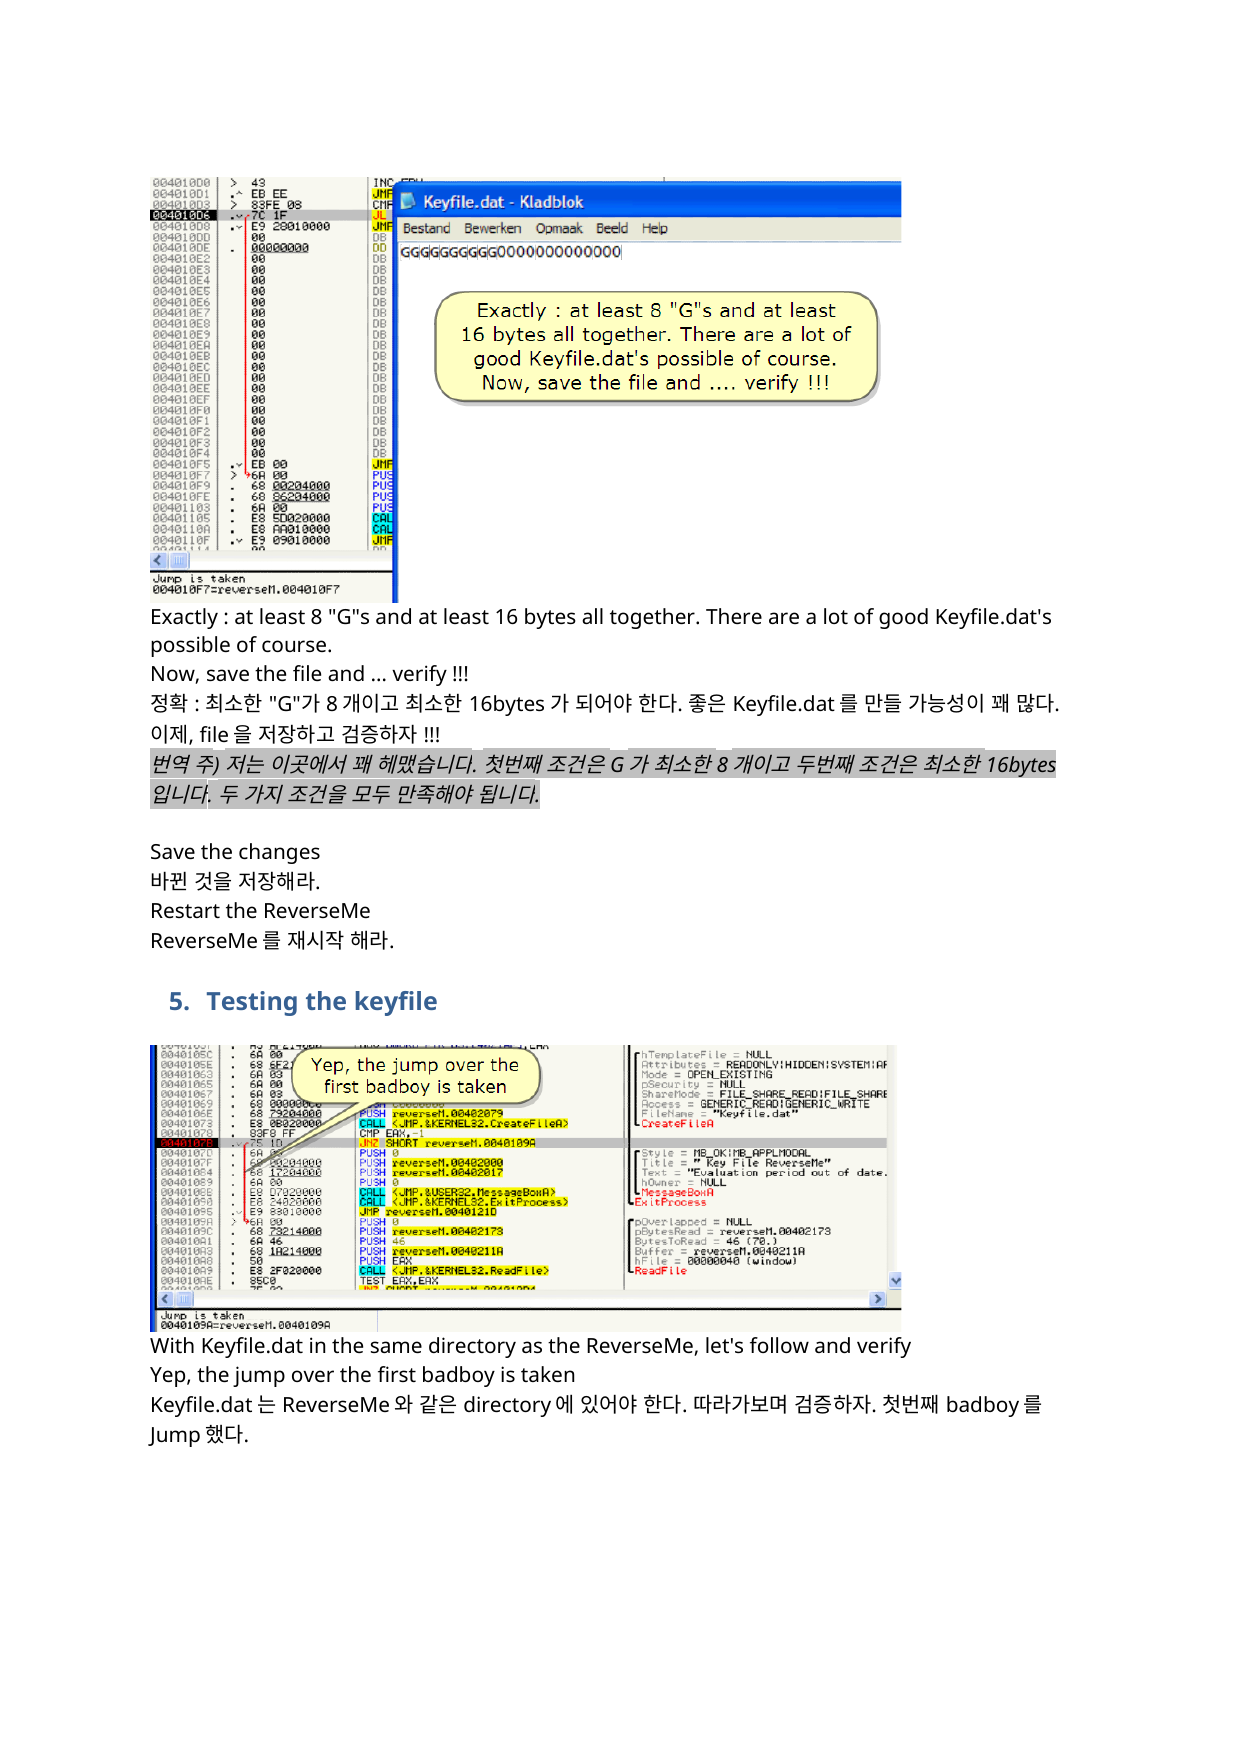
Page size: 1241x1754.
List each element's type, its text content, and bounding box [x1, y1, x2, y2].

text With Keyfile.dat in the same directory as the ReverseMe, let's follow and verify [150, 1332, 1090, 1360]
text ReverseMe를 재시작 해라. [150, 924, 1090, 955]
text Exactly : at least 8 "G"s and at least 16 bytes all together. There are a lot of good Keyfile.dat's possible of course. [150, 602, 1090, 659]
text 바뀐 것을 저장해라. [150, 866, 1090, 896]
text Yep, the jump over the first badboy is taken [150, 1360, 1090, 1388]
text Restart the ReverseMe [150, 896, 1090, 924]
picture [150, 1045, 902, 1332]
list Testing the keyfile [169, 983, 1090, 1017]
text 번역 주) 저는 이곳에서 꽤 헤맸습니다. 첫번째 조건은 G가 최소한 8개이고 두번째 조건은 최소한 16bytes 입니다. 두 가지 조건을 모두 만족해야 됩니다. [150, 748, 1090, 809]
text Save the changes [150, 837, 1090, 866]
text 정확 : 최소한 "G"가 8개이고 최소한 16bytes 가 되어야 한다. 좋은 Keyfile.dat를 만들 가능성이 꽤 많다. [150, 687, 1090, 718]
text 이제, file을 저장하고 검증하자 !!! [150, 718, 1090, 748]
text Now, save the file and … verify !!! [150, 659, 1090, 687]
text Keyfile.dat는 ReverseMe와 같은 directory에 있어야 한다. 따라가보며 검증하자. 첫번째 badboy를 Jump했다. [150, 1388, 1090, 1449]
picture [150, 177, 902, 603]
